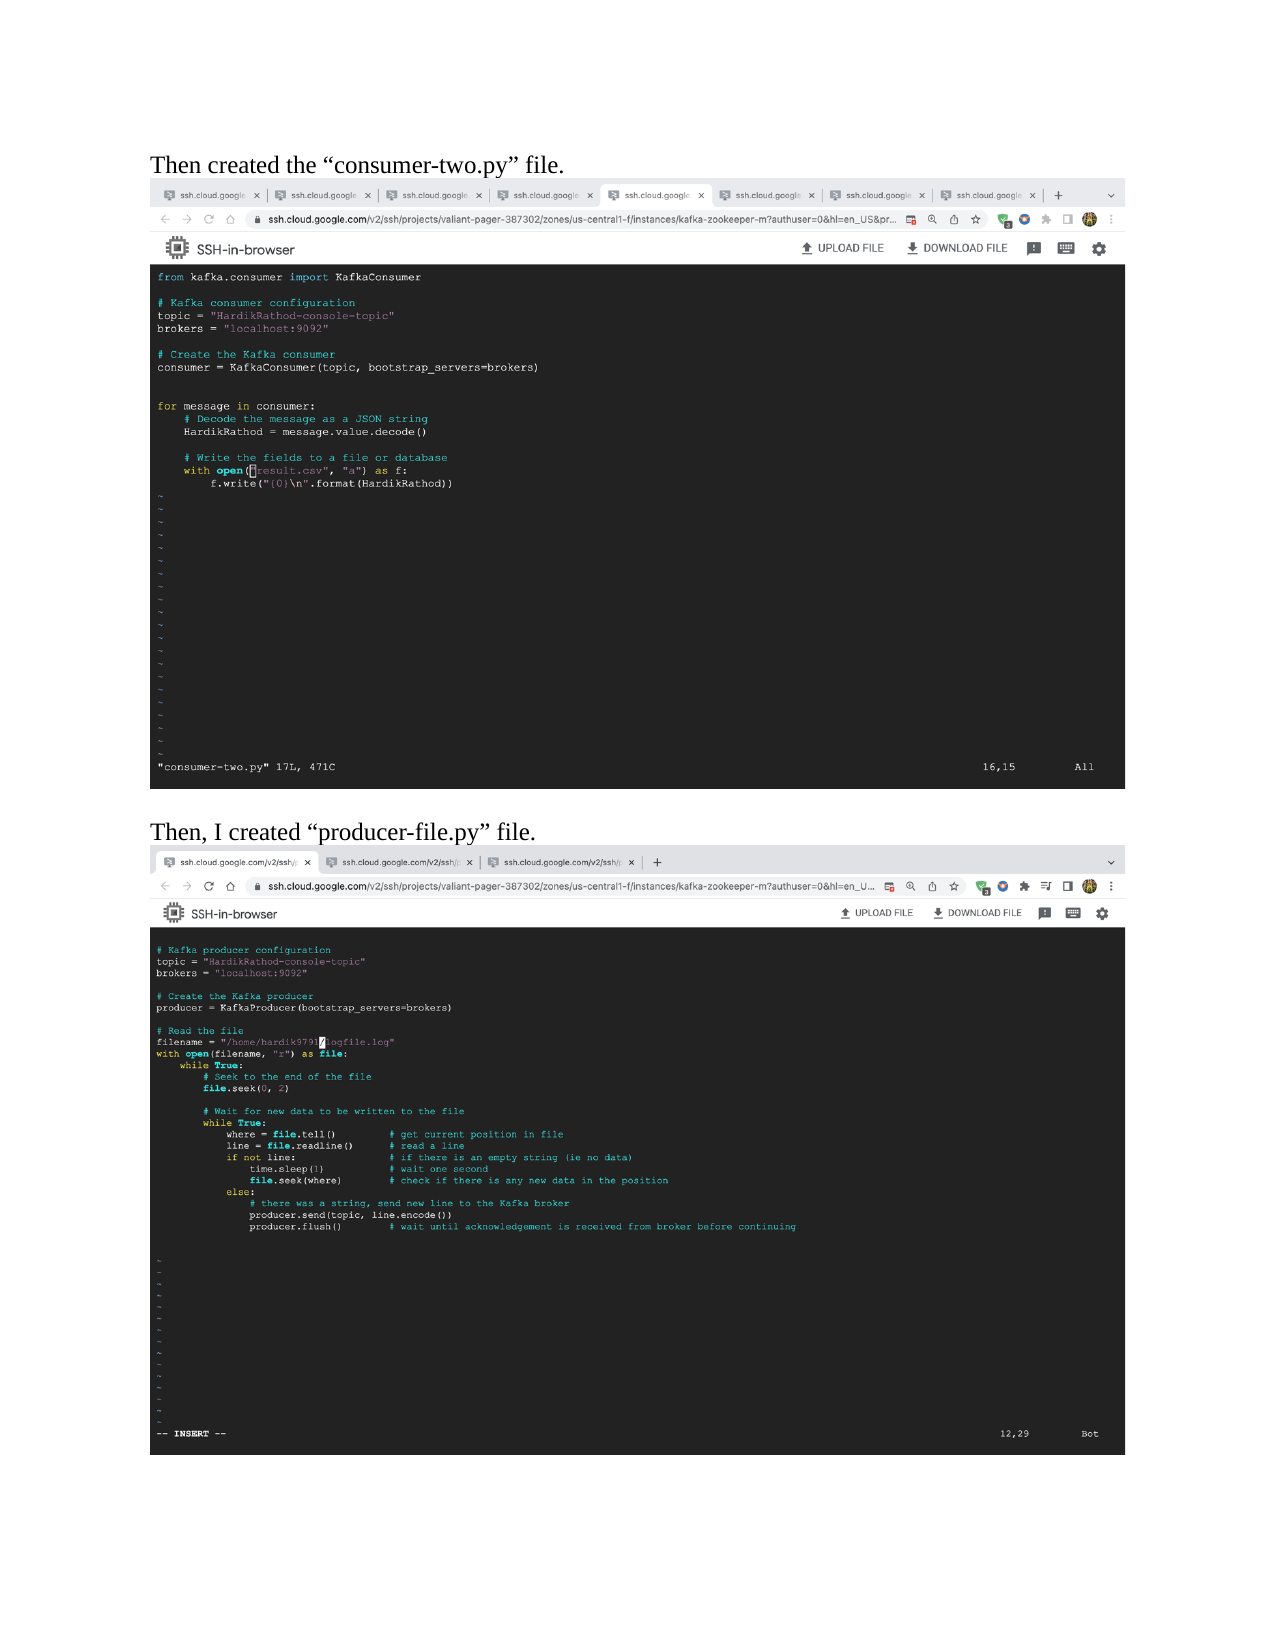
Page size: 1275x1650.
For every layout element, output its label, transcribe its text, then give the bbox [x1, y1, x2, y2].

picture [150, 845, 1125, 1455]
picture [150, 178, 1125, 789]
text Then created the “consumer-two.py” file. [150, 150, 1125, 178]
text Then, I created “producer-file.py” file. [150, 817, 1125, 845]
